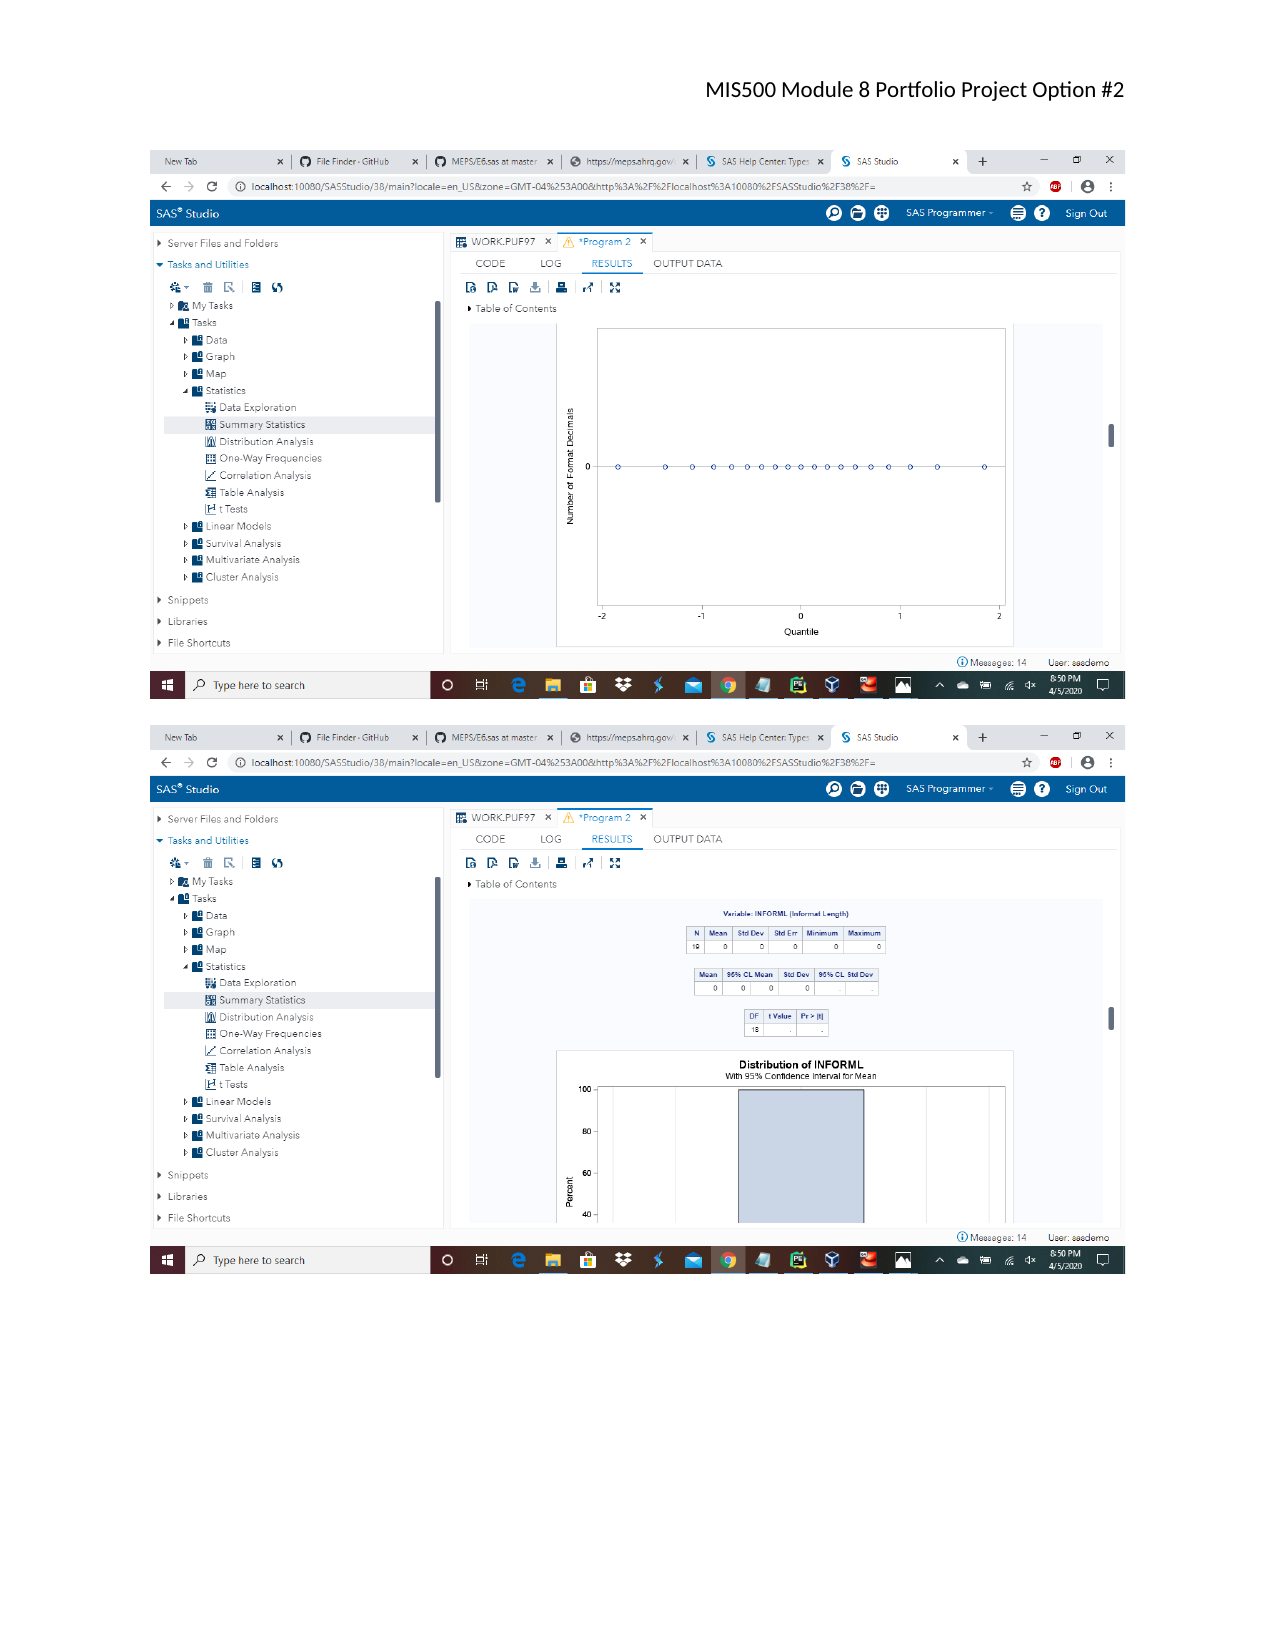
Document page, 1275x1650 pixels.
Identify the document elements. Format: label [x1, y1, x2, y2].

picture [150, 725, 1125, 1274]
picture [150, 150, 1125, 699]
